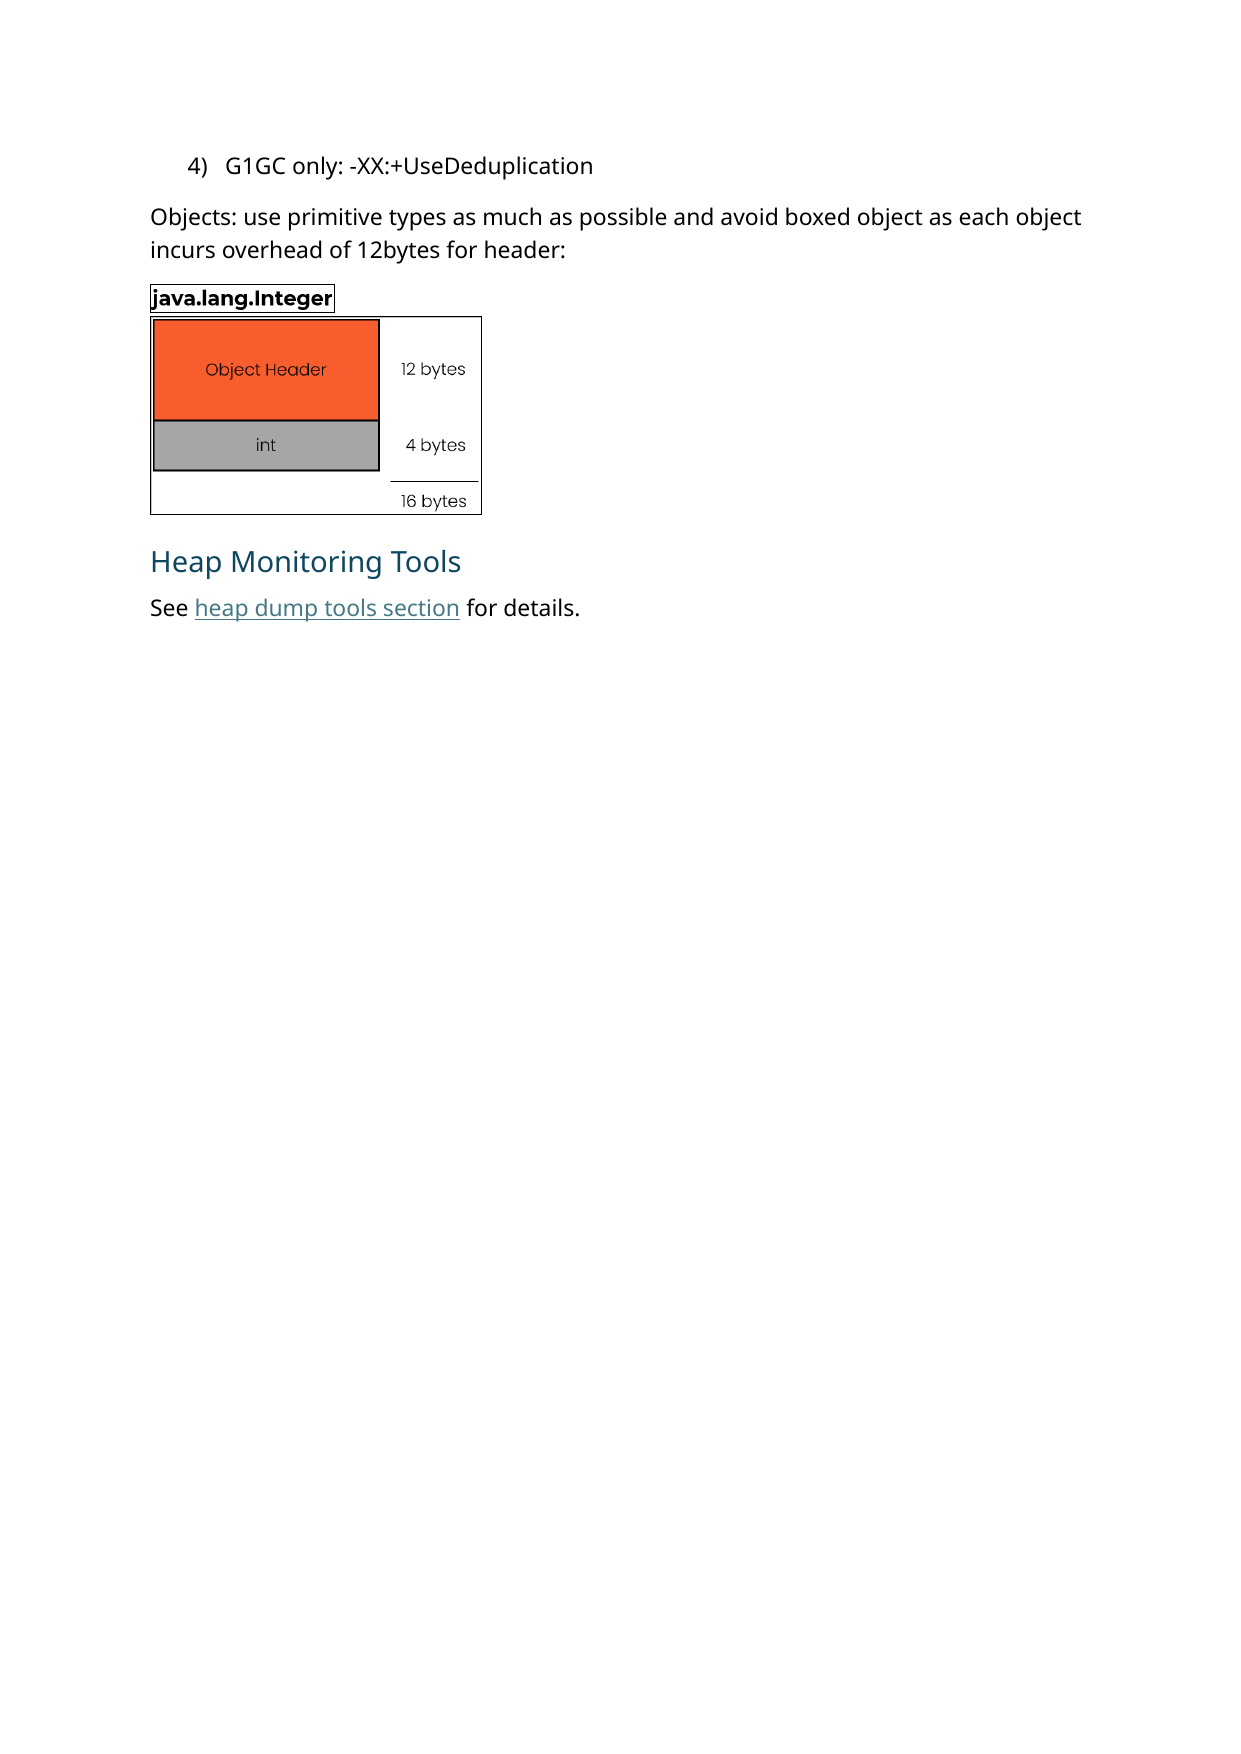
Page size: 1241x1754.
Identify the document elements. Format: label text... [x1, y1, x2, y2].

text Objects: use primitive types as much as possible and avoid boxed object as each object incurs overhead of 12bytes for header: [150, 200, 1090, 265]
picture [151, 317, 481, 514]
picture [151, 285, 334, 312]
subtitle Heap Monitoring Tools [150, 541, 1090, 581]
list G1GC only: -XX:+UseDeduplication [187, 150, 1090, 181]
text See heap dump tools section for details. [150, 592, 1090, 623]
